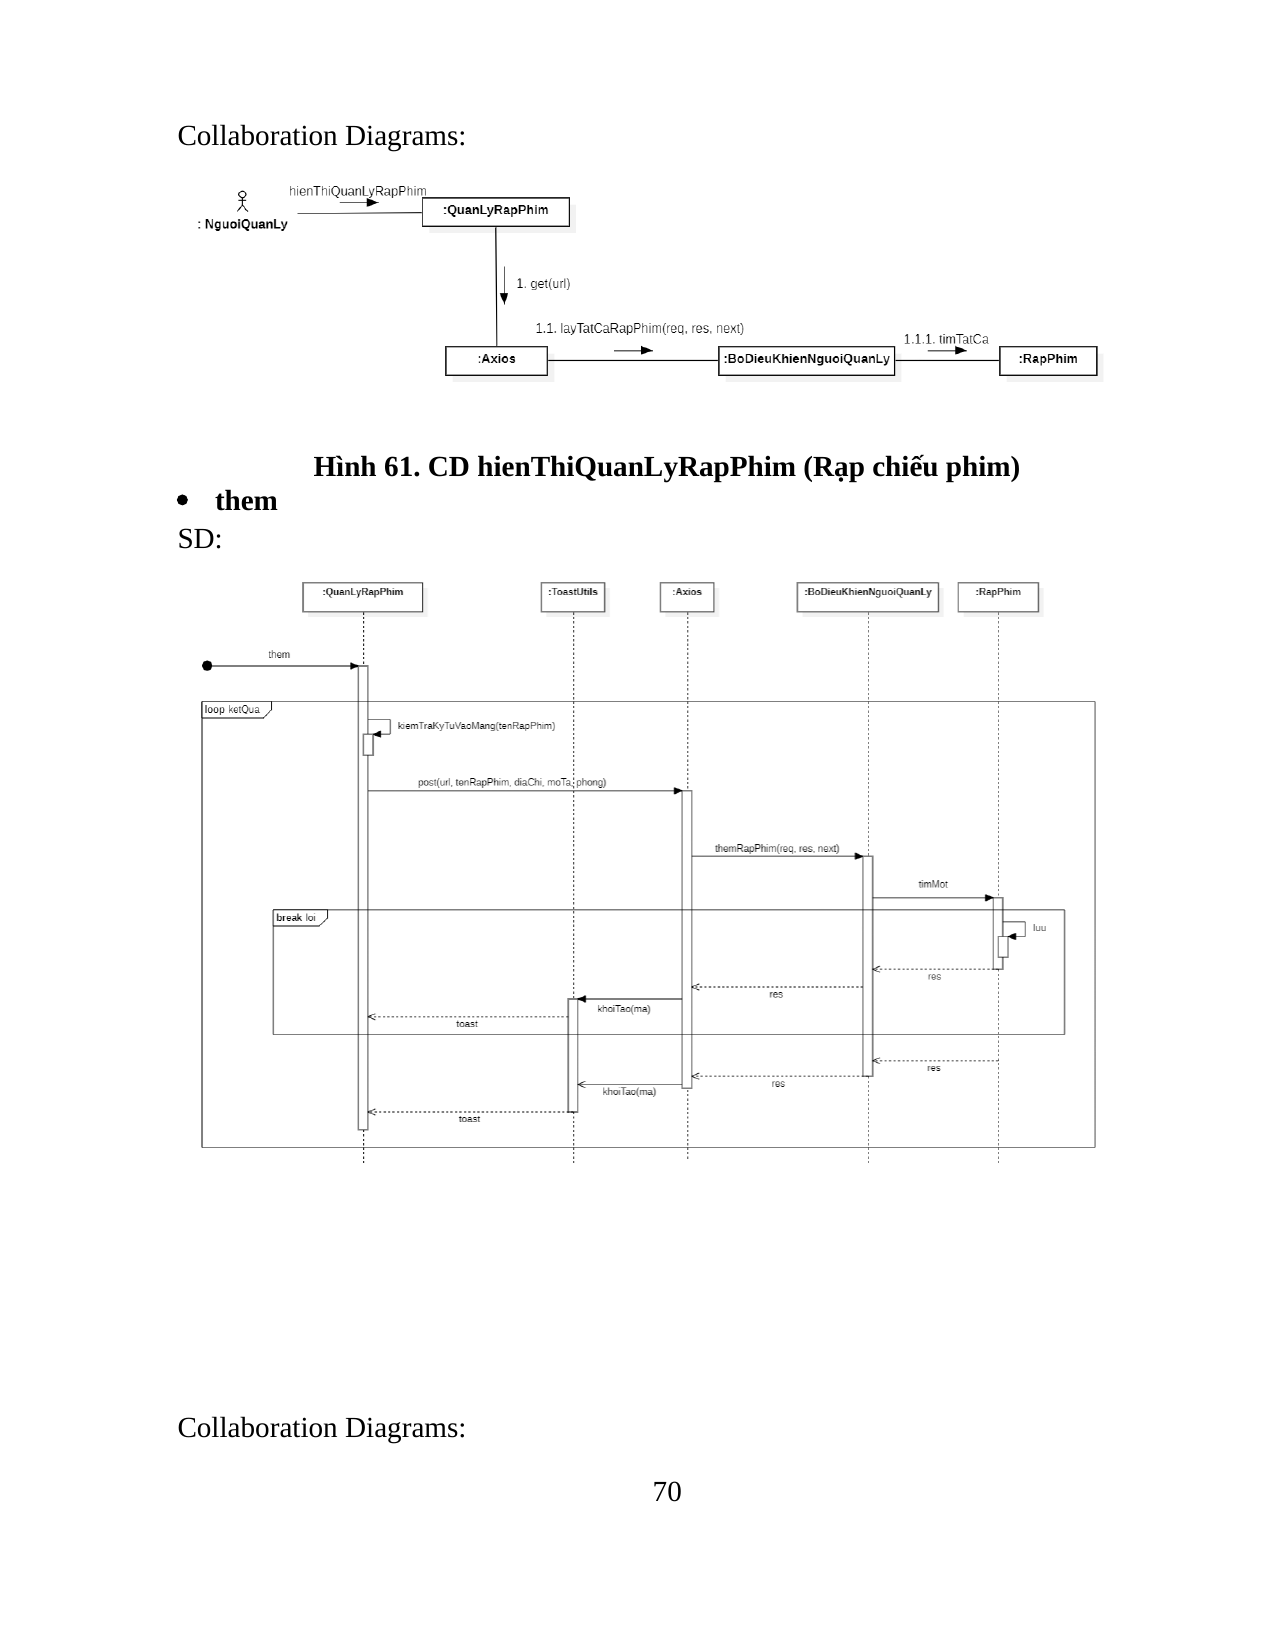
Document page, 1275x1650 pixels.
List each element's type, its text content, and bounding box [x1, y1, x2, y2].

text Collaboration Diagrams: [177, 118, 1157, 152]
text Collaboration Diagrams: [177, 1410, 1157, 1444]
text SD: [177, 522, 1157, 555]
picture [177, 156, 1148, 445]
list them [177, 483, 1157, 517]
text Hình 61. CD hienThiQuanLyRapPhim (Rạp chiếu phim) [177, 449, 1157, 483]
picture [177, 560, 1147, 1174]
